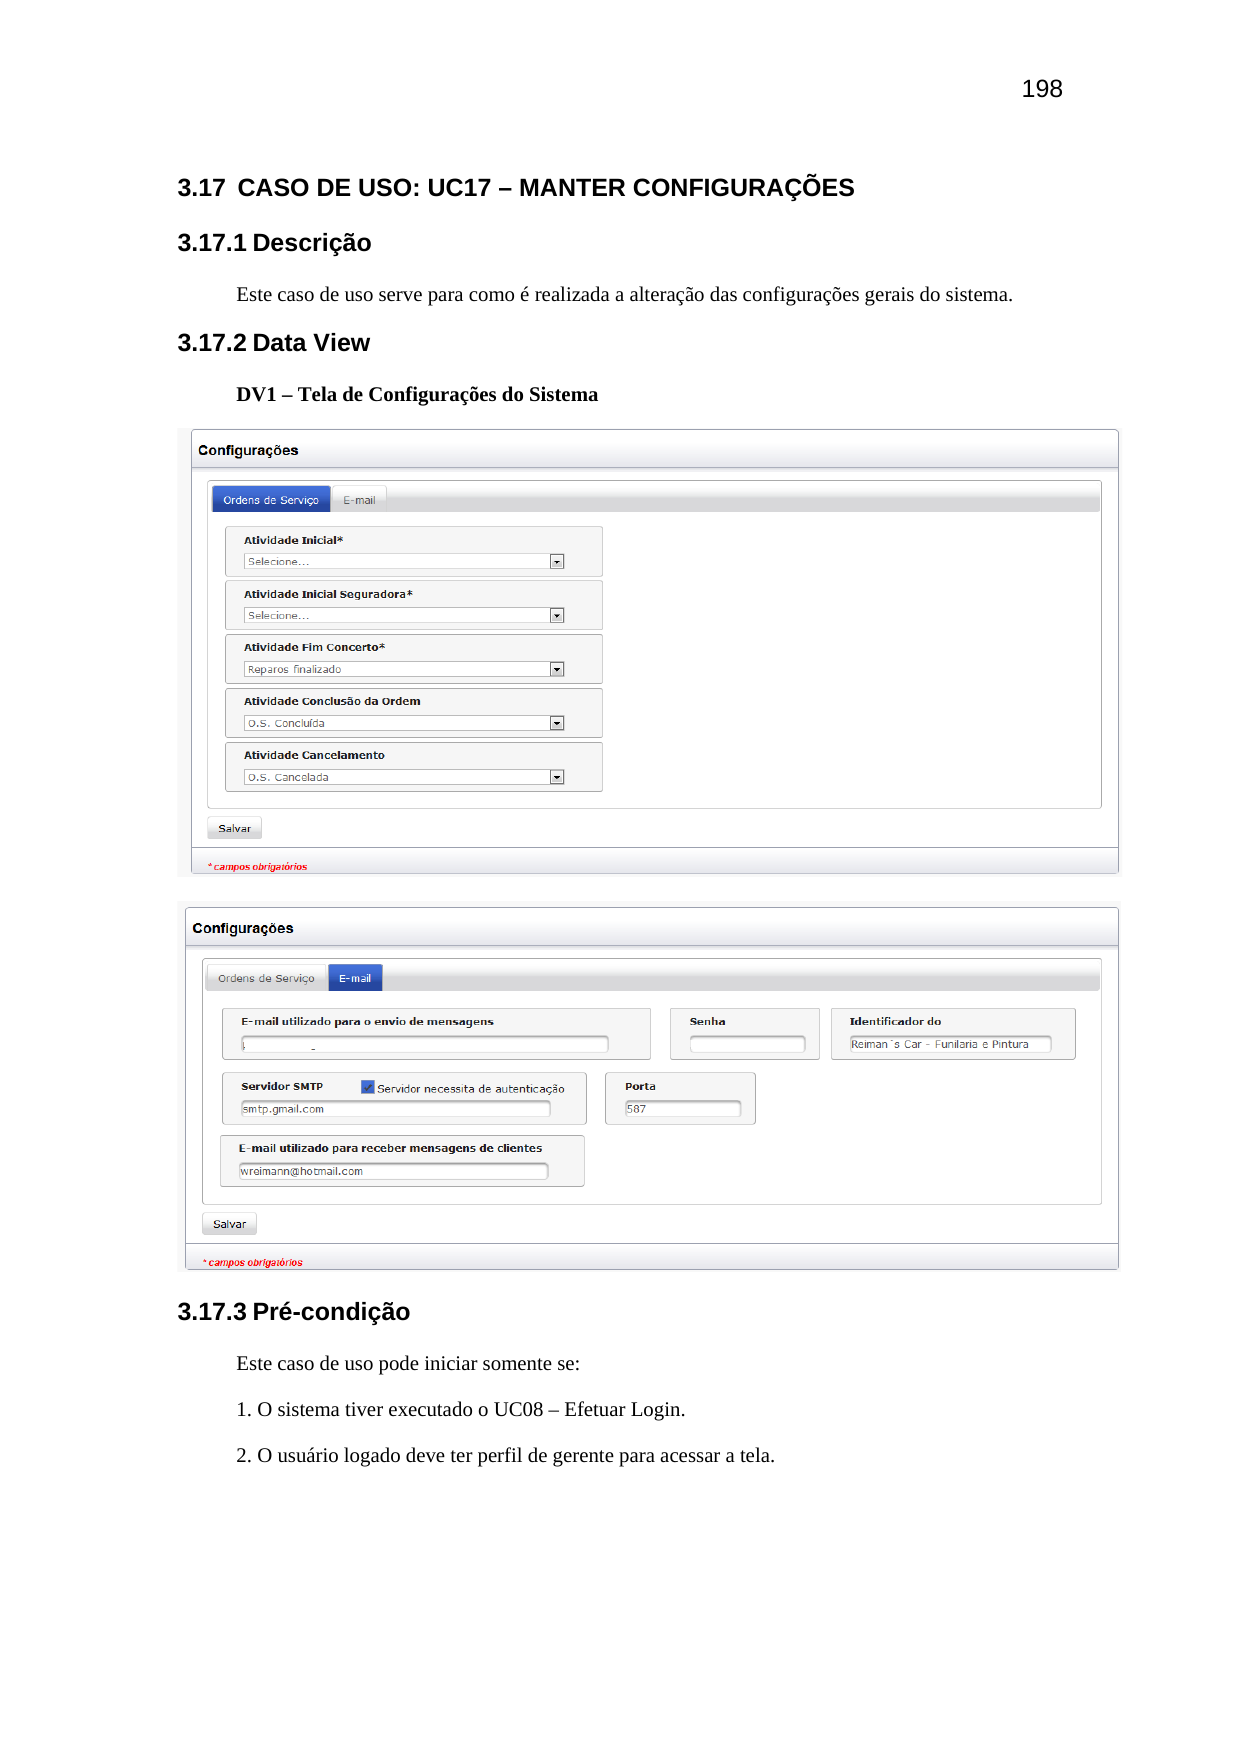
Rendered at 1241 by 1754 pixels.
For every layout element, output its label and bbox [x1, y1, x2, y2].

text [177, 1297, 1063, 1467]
picture [177, 901, 1121, 1272]
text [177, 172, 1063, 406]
picture [177, 428, 1123, 877]
